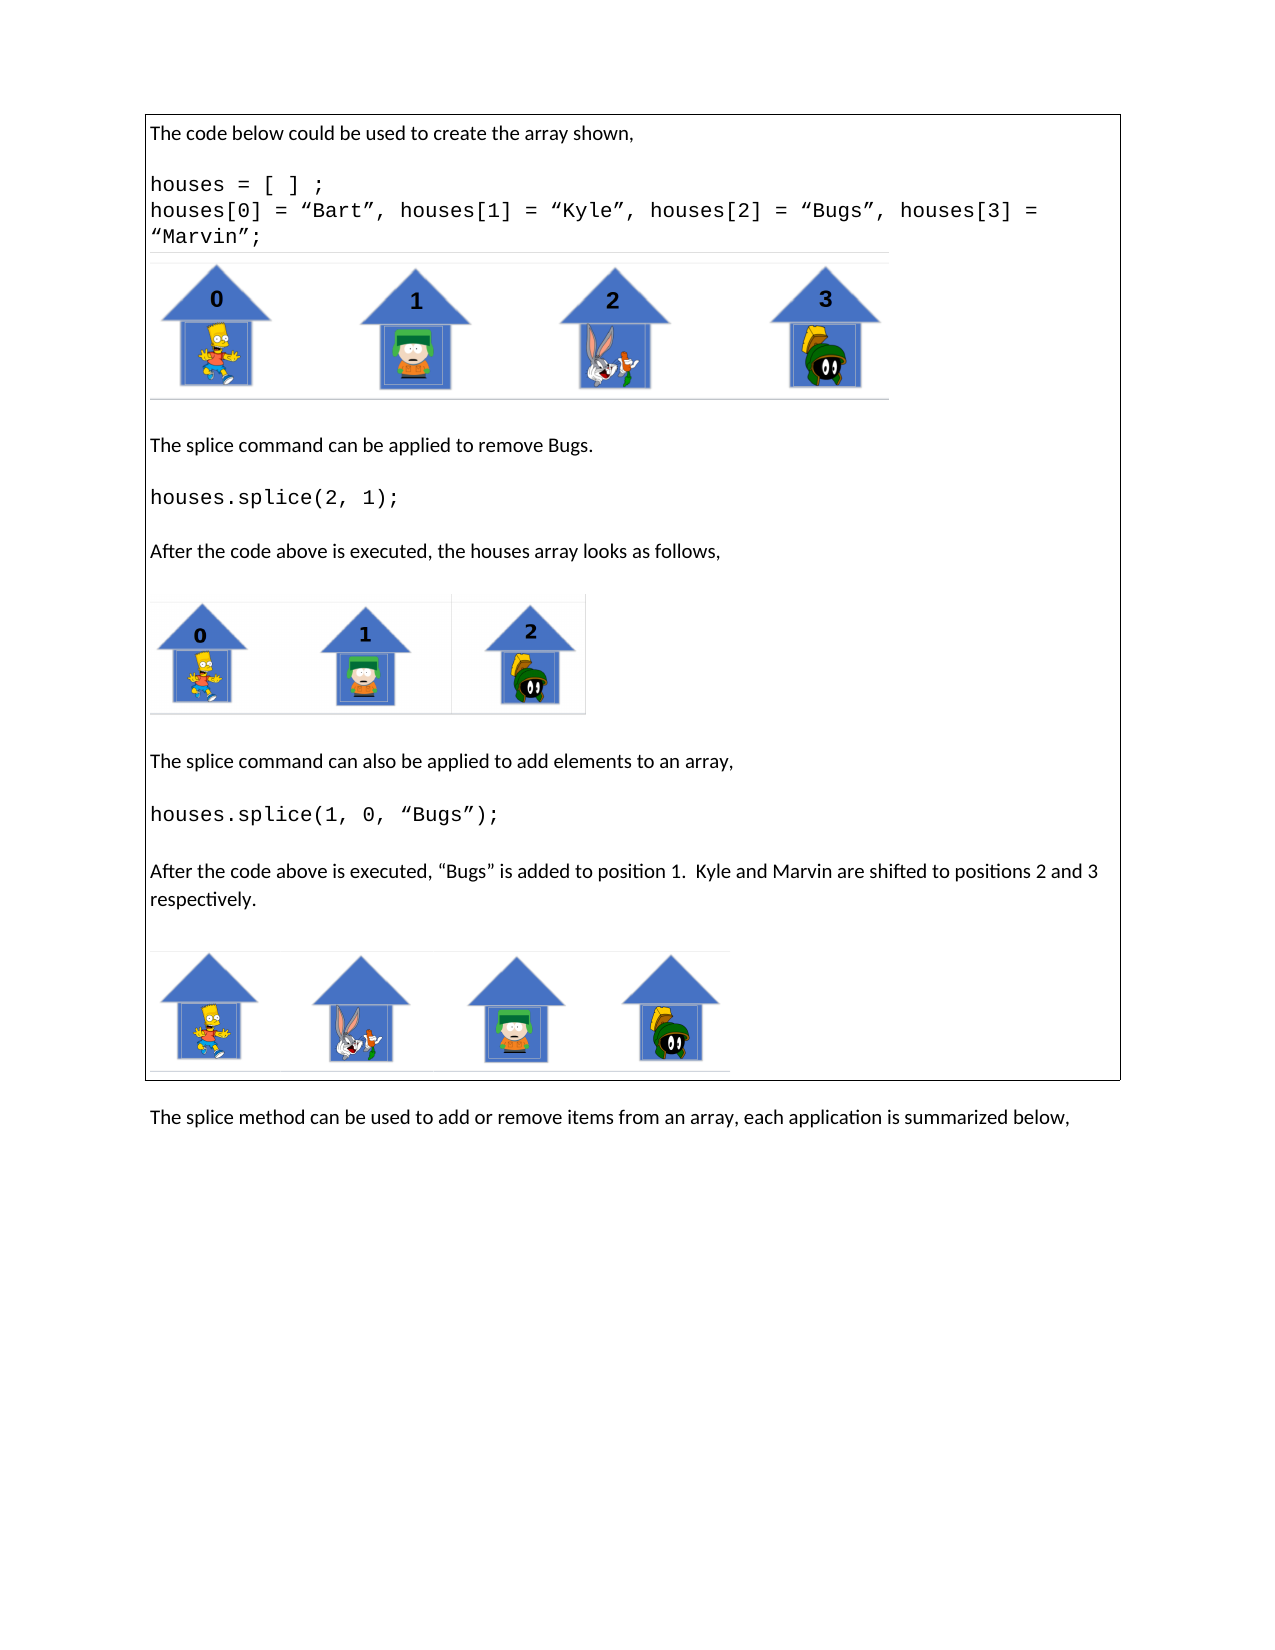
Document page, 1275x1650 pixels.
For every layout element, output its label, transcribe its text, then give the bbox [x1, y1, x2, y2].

picture [150, 594, 587, 718]
picture [150, 252, 889, 404]
picture [150, 941, 731, 1072]
list The splice method can be used to add or remove items from an array, each application is summarized below, [150, 1104, 1125, 1129]
table_header The code below could be used to create the array shown, houses = [ ] ; houses[0] = “Bart”, houses[1] = “Kyle”, houses[2] = “Bugs”, houses[3] = “Marvin”; The splice command can be applied to remove Bugs. houses.splice(2, 1); After the code above is executed, the houses array looks as follows, The splice command can also be applied to add elements to an array, houses.splice(1, 0, “Bugs”); After the code above is executed, “Bugs” is added to position 1. Kyle and Marvin are shifted to positions 2 and 3 respectively. [146, 115, 1120, 1079]
